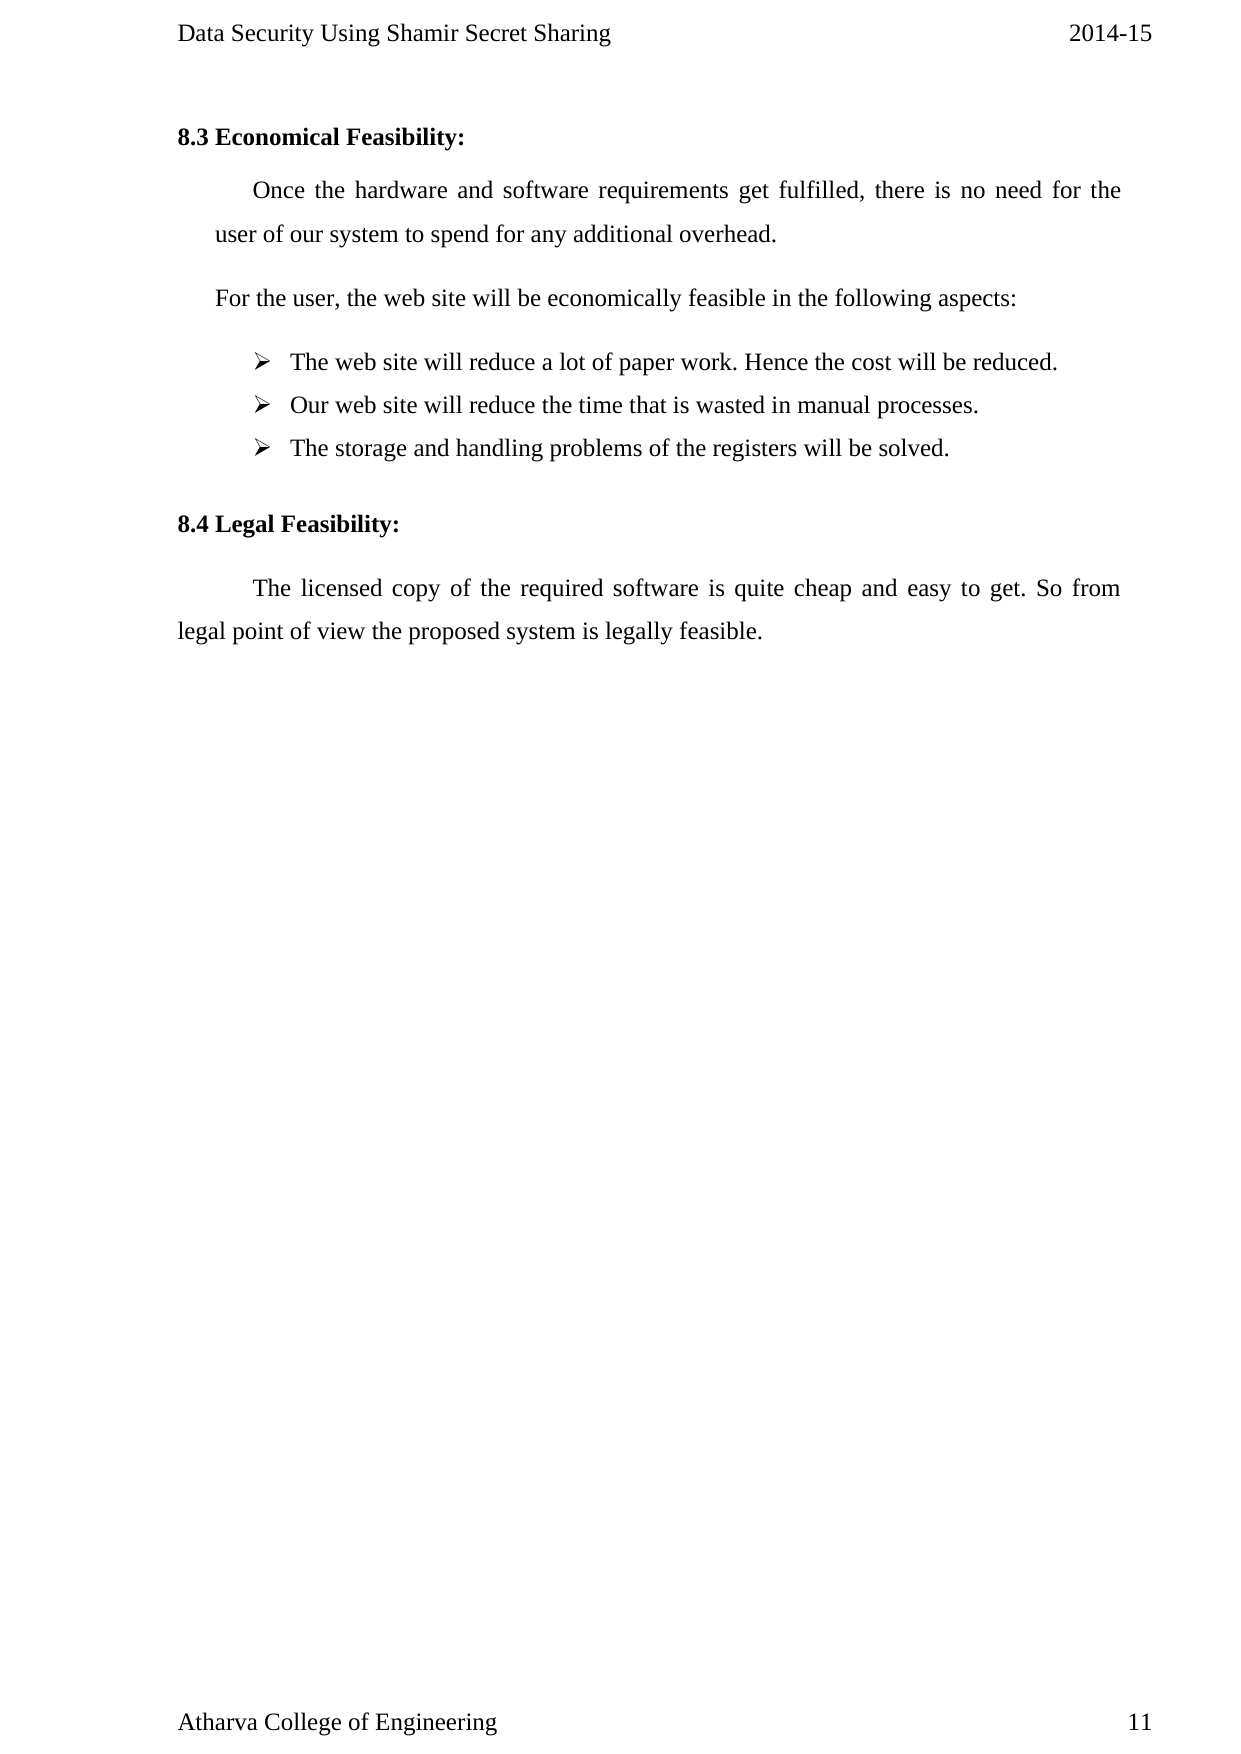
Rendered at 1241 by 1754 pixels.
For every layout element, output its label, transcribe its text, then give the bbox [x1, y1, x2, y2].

text Once the hardware and software requirements get fulfilled, there is no need for the user of our system to spend for any additional overhead. [177, 176, 1122, 247]
text The licensed copy of the required software is quite cheap and easy to get. So from legal point of view the proposed system is legally feasible. [177, 573, 1122, 645]
text For the user, the web site will be economically feasible in the following aspects: [215, 283, 1122, 311]
list Our web site will reduce the time that is wasted in manual processes. [252, 390, 1122, 418]
list The storage and handling problems of the registers will be solved. [252, 433, 1122, 462]
text 8.3 Economical Feasibility: [177, 122, 1122, 150]
list The web site will reduce a lot of paper work. Hence the cost will be reduced. [252, 347, 1122, 375]
text 8.4 Legal Feasibility: [177, 509, 1122, 538]
